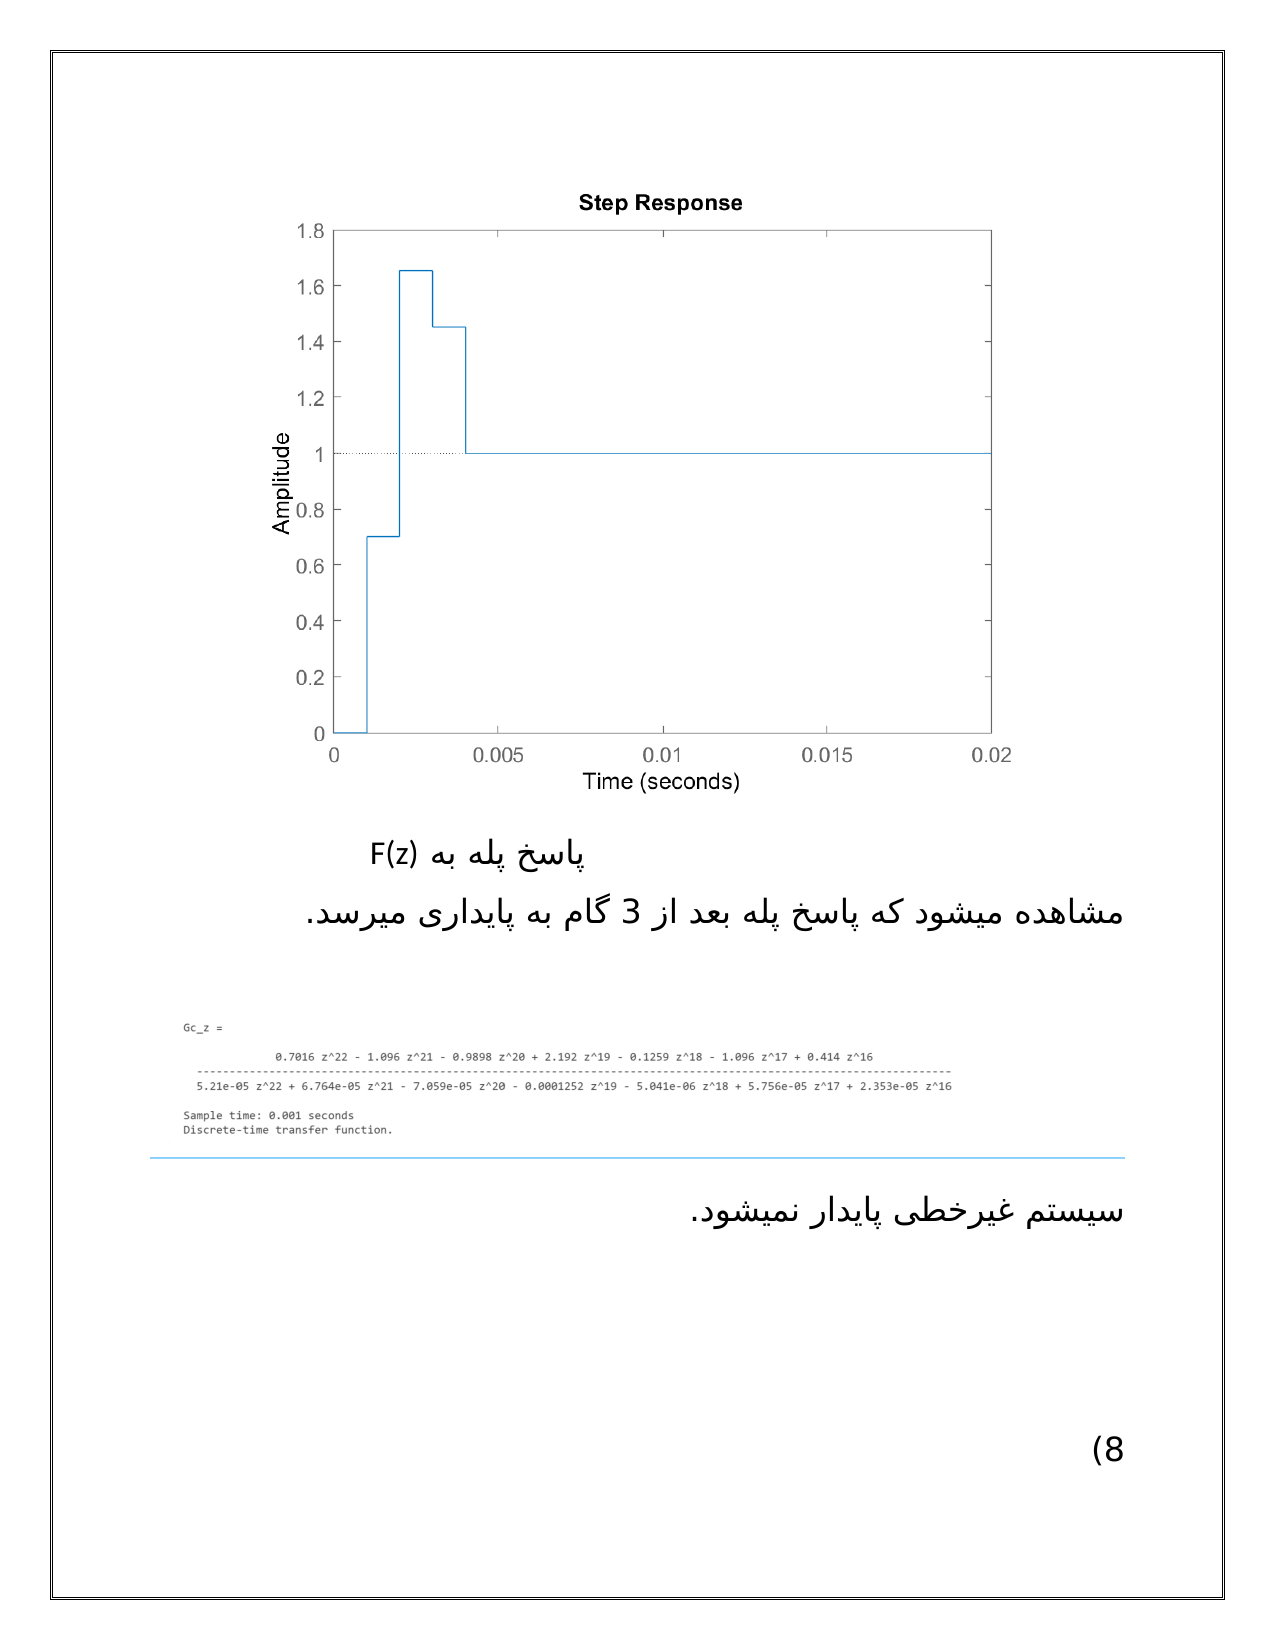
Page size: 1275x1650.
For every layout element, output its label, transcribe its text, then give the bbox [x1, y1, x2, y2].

text 8) [150, 1430, 1125, 1469]
text مشاهده میشود که پاسخ پله بعد از 3 گام به پایداری میرسد. [150, 893, 1125, 932]
text سیستم غیرخطی پایدار نمیشود. [150, 1190, 1125, 1229]
picture [202, 150, 1074, 804]
text پاسخ پله به F(z) [150, 832, 1125, 873]
picture [150, 1011, 1125, 1172]
